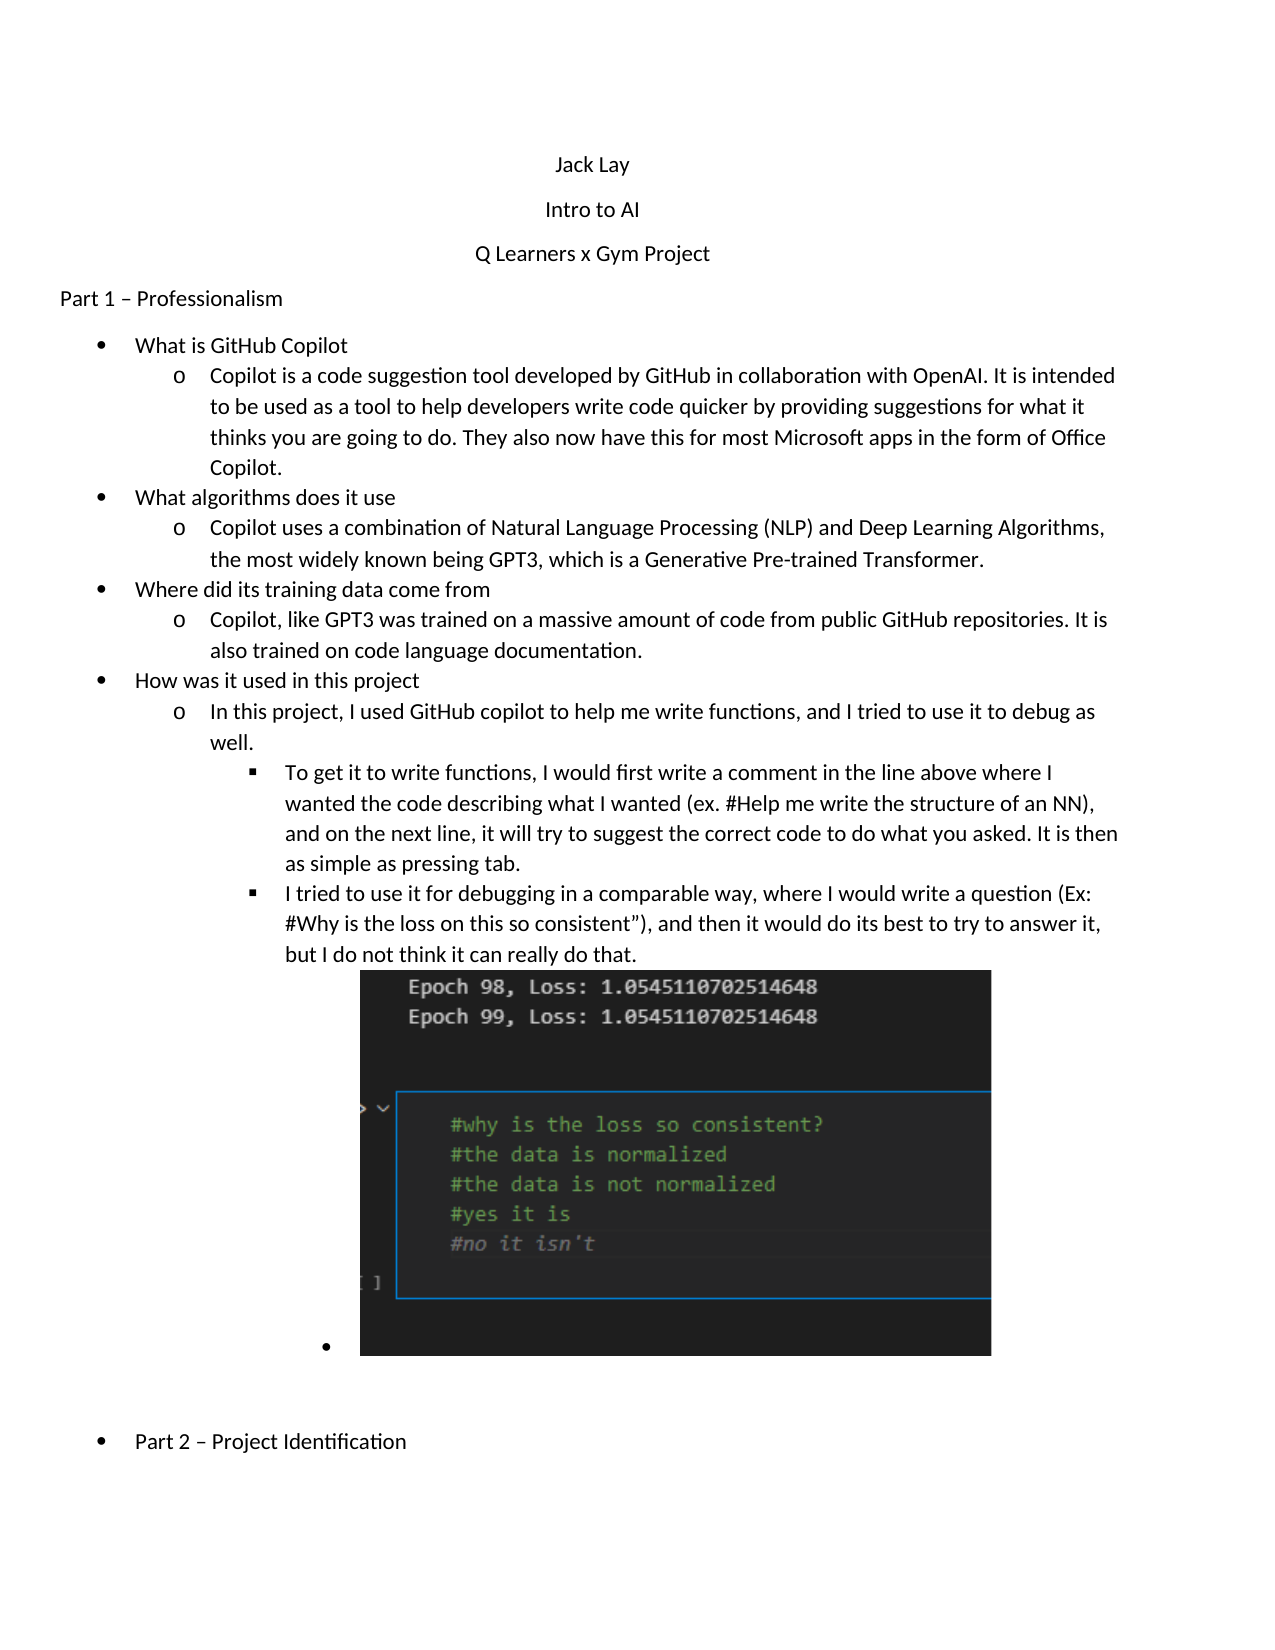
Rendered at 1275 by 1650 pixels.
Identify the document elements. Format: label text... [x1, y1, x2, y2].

list What algorithms does it use [97, 483, 1125, 511]
list Copilot, like GPT3 was trained on a massive amount of code from public GitHub repositories. It is also trained on code language documentation. [172, 605, 1125, 664]
list What is GitHub Copilot [97, 331, 1125, 359]
list Part 2 – Project Identification [97, 1427, 1125, 1455]
list Copilot is a code suggestion tool developed by GitHub in collaboration with OpenAI. It is intended to be used as a tool to help developers write code quicker by providing suggestions for what it thinks you are going to do. They also now have this for most Microsoft apps in the form of Office Copilot. [172, 361, 1125, 481]
text Jack Lay [60, 150, 1125, 178]
list Where did its training data come from [97, 575, 1125, 603]
text Intro to AI [60, 195, 1125, 223]
text Q Learners x Gym Project [60, 239, 1125, 267]
list How was it used in this project [97, 667, 1125, 695]
list To get it to write functions, I would first write a comment in the line above where I wanted the code describing what I wanted (ex. #Help me write the structure of an NN), and on the next line, it will try to suggest the correct code to do what you asked. It is then as simple as pressing tab. [247, 758, 1125, 877]
list Copilot uses a combination of Natural Language Processing (NLP) and Deep Learning Algorithms, the most widely known being GPT3, which is a Generative Pre-trained Transformer. [172, 513, 1125, 573]
picture [360, 970, 992, 1356]
text Part 1 – Professionalism [60, 284, 1125, 312]
list In this project, I used GitHub copilot to help me write functions, and I tried to use it to debug as well. [172, 697, 1125, 756]
list I tried to use it for debugging in a comparable way, where I would write a question (Ex: #Why is the loss on this so consistent”), and then it would do its best to try to answer it, but I do not think it can really do that. [247, 879, 1125, 968]
